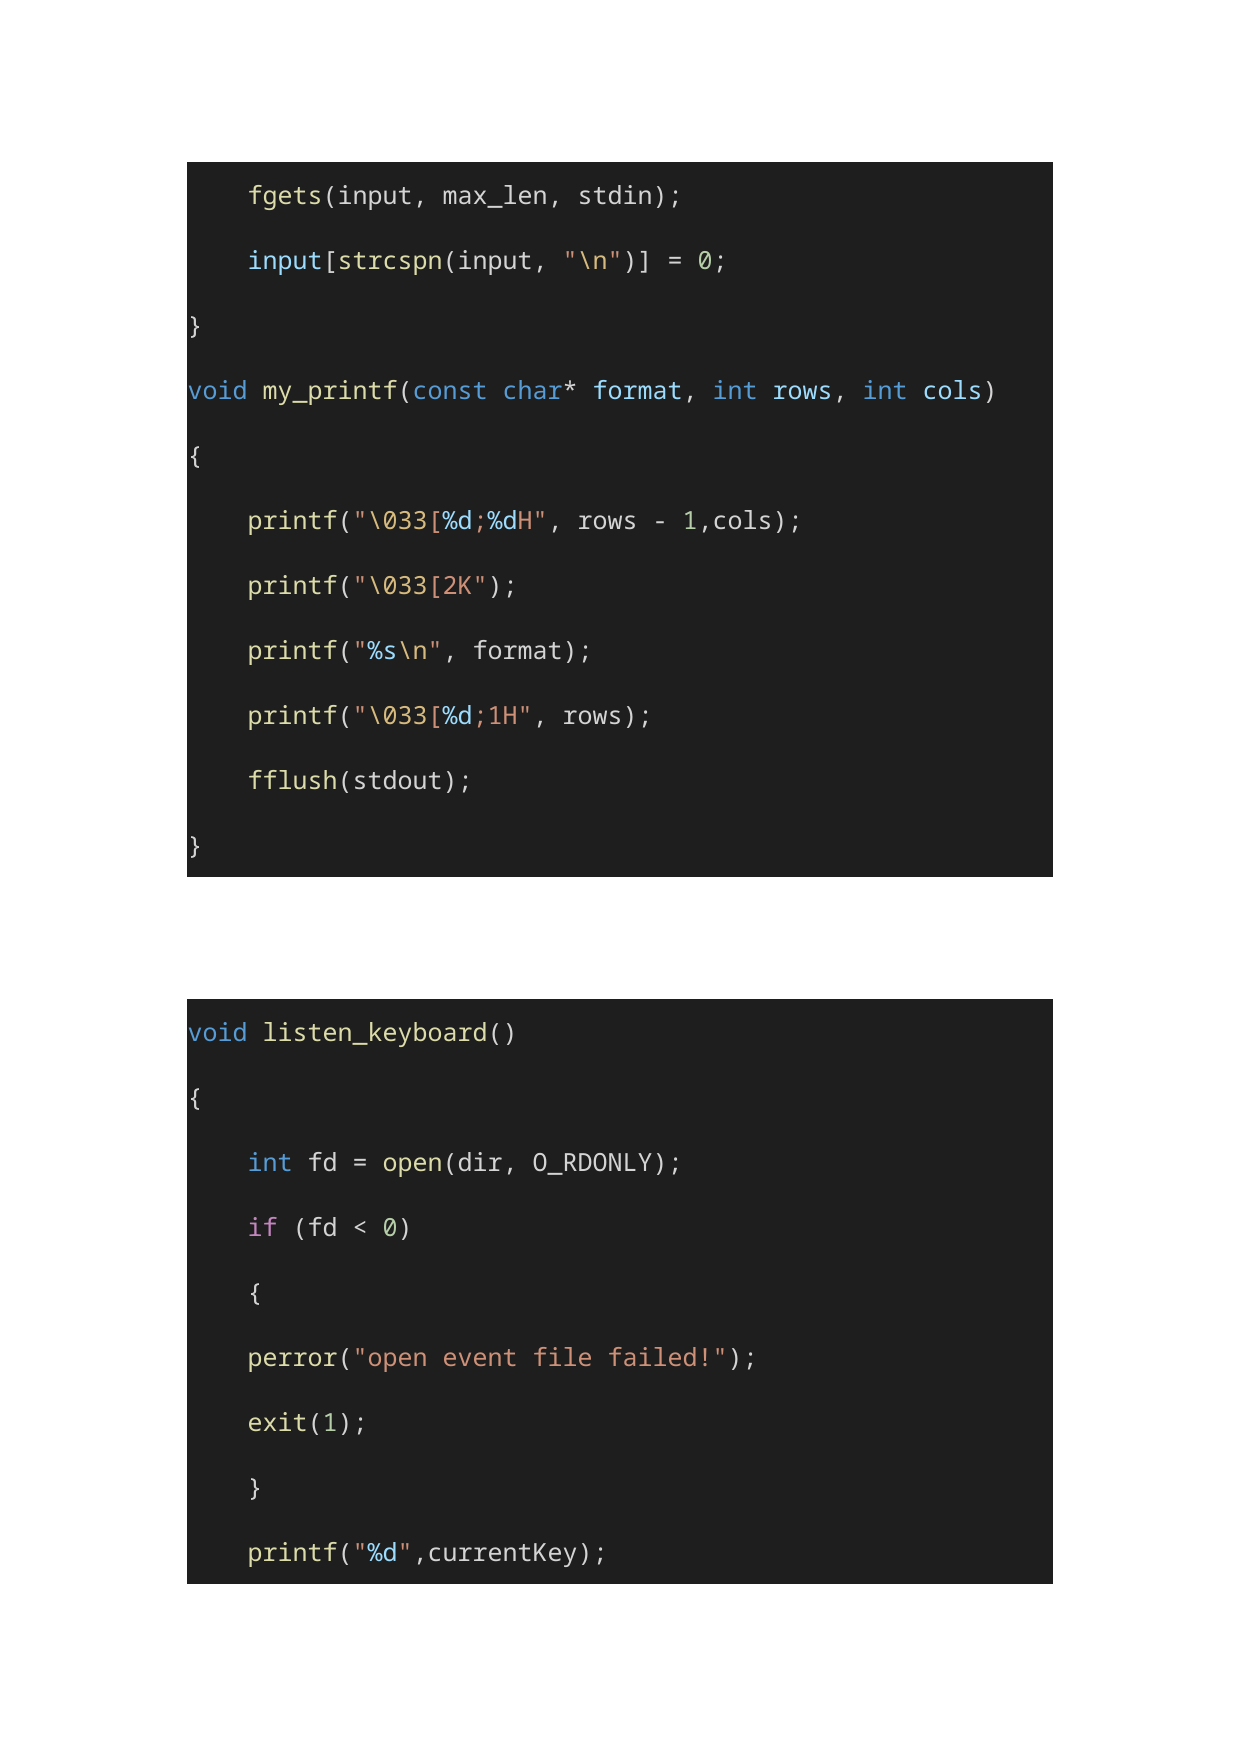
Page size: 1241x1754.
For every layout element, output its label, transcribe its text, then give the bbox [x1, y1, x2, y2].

text exit(1); [187, 1389, 1053, 1454]
text printf("%d",currentKey); [187, 1519, 1053, 1584]
text fflush(stdout); [187, 747, 1053, 812]
text printf("%s\n", format); [187, 617, 1053, 682]
text printf("\033[%d;%dH", rows - 1,cols); [187, 487, 1053, 552]
text } [187, 1454, 1053, 1519]
text printf("\033[%d;1H", rows); [187, 682, 1053, 747]
text perror("open event file failed!"); [187, 1324, 1053, 1389]
text printf("\033[2K"); [187, 552, 1053, 617]
text } [187, 292, 1053, 357]
text void listen_keyboard() [187, 999, 1053, 1064]
text { [187, 422, 1053, 487]
text if (fd < 0) [187, 1194, 1053, 1259]
text fgets(input, max_len, stdin); [187, 162, 1053, 227]
text int fd = open(dir, O_RDONLY); [187, 1129, 1053, 1194]
text { [187, 1064, 1053, 1129]
text input[strcspn(input, "\n")] = 0; [187, 227, 1053, 292]
text } [187, 812, 1053, 877]
text { [187, 1259, 1053, 1324]
text void my_printf(const char* format, int rows, int cols) [187, 357, 1053, 422]
